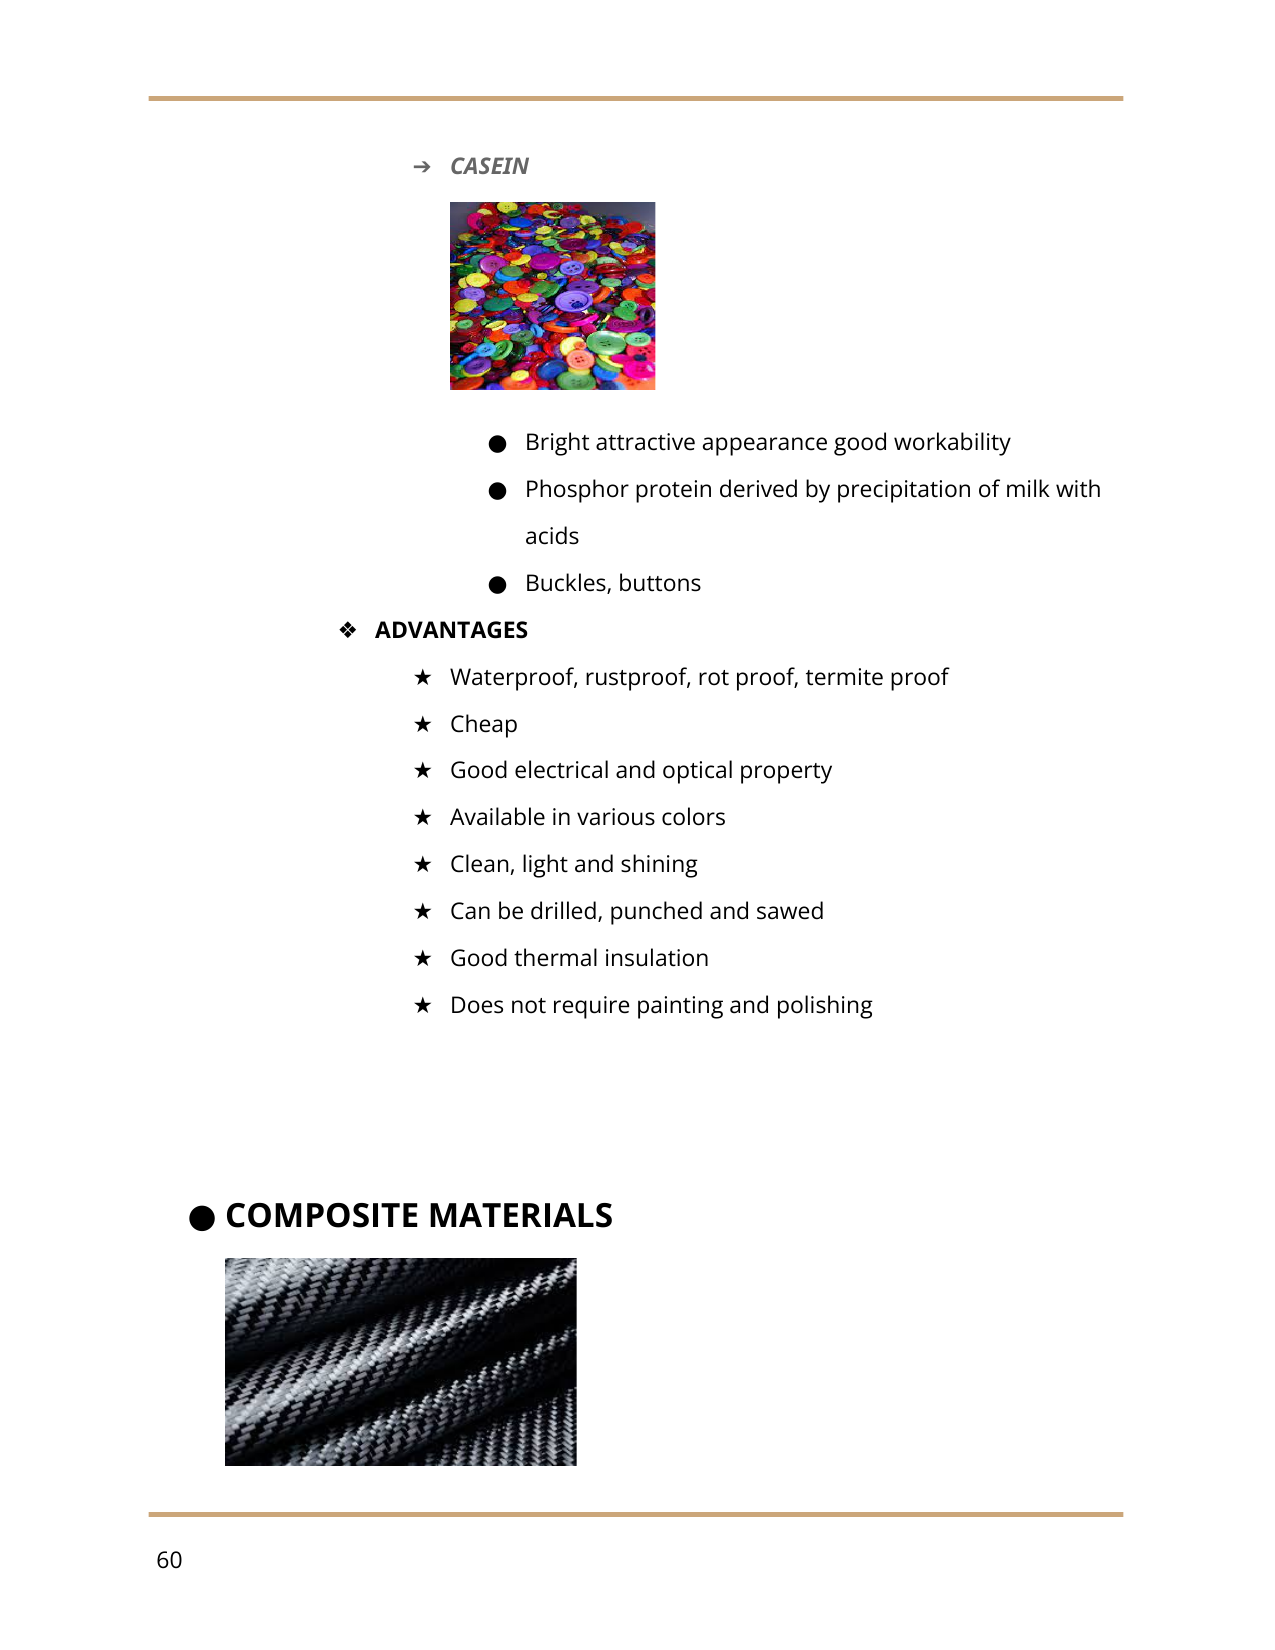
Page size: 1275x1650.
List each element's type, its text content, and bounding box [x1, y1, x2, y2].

picture [148, 1512, 1124, 1517]
list Available in various colors [412, 801, 1125, 832]
list Good thermal insulation [412, 942, 1125, 973]
list Good electrical and optical property [412, 754, 1125, 786]
picture [450, 202, 656, 390]
picture [225, 1258, 577, 1466]
list Bright attractive appearance good workability [487, 426, 1125, 457]
list Buckles, buttons [487, 567, 1125, 598]
list ADVANTAGES [337, 614, 1125, 645]
picture [148, 96, 1124, 101]
list Does not require painting and polishing [412, 989, 1125, 1020]
list Clean, light and shining [412, 848, 1125, 879]
list Cheap [412, 707, 1125, 739]
subtitle COMPOSITE MATERIALS [187, 1192, 1125, 1237]
list Waterproof, rustproof, rot proof, termite proof [412, 661, 1125, 692]
list Phosphor protein derived by precipitation of milk with acids [487, 473, 1125, 551]
subtitle CASEIN [412, 150, 1125, 181]
list Can be drilled, punched and sawed [412, 895, 1125, 926]
